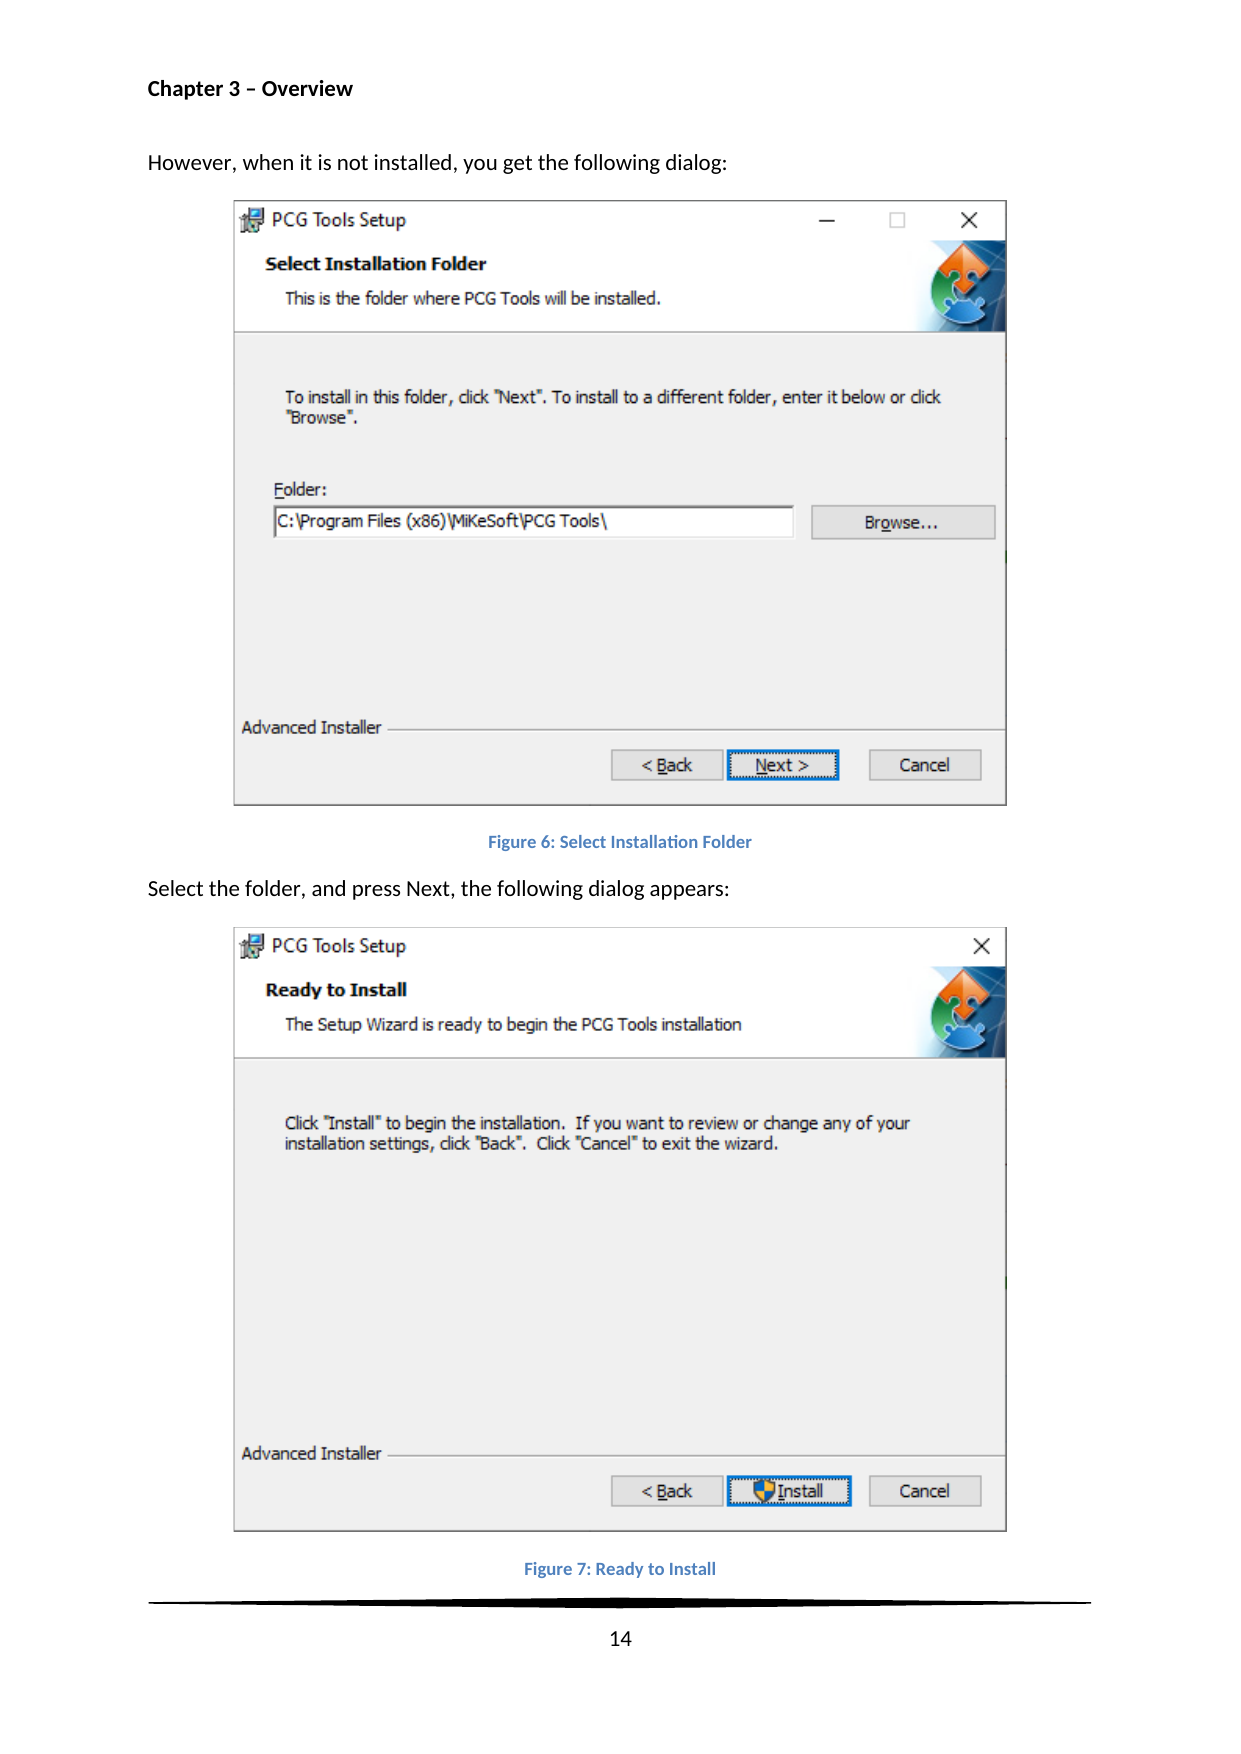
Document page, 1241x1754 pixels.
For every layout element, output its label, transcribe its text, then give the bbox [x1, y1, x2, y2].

text Figure 7: Ready to Install [148, 1557, 1093, 1580]
picture [233, 927, 1007, 1532]
picture [233, 200, 1007, 806]
text Figure 6: Select Installation Folder [148, 830, 1093, 853]
text However, when it is not installed, you get the following dialog: [148, 148, 1093, 176]
text Select the folder, and press Next, the following dialog appears: [148, 874, 1093, 902]
